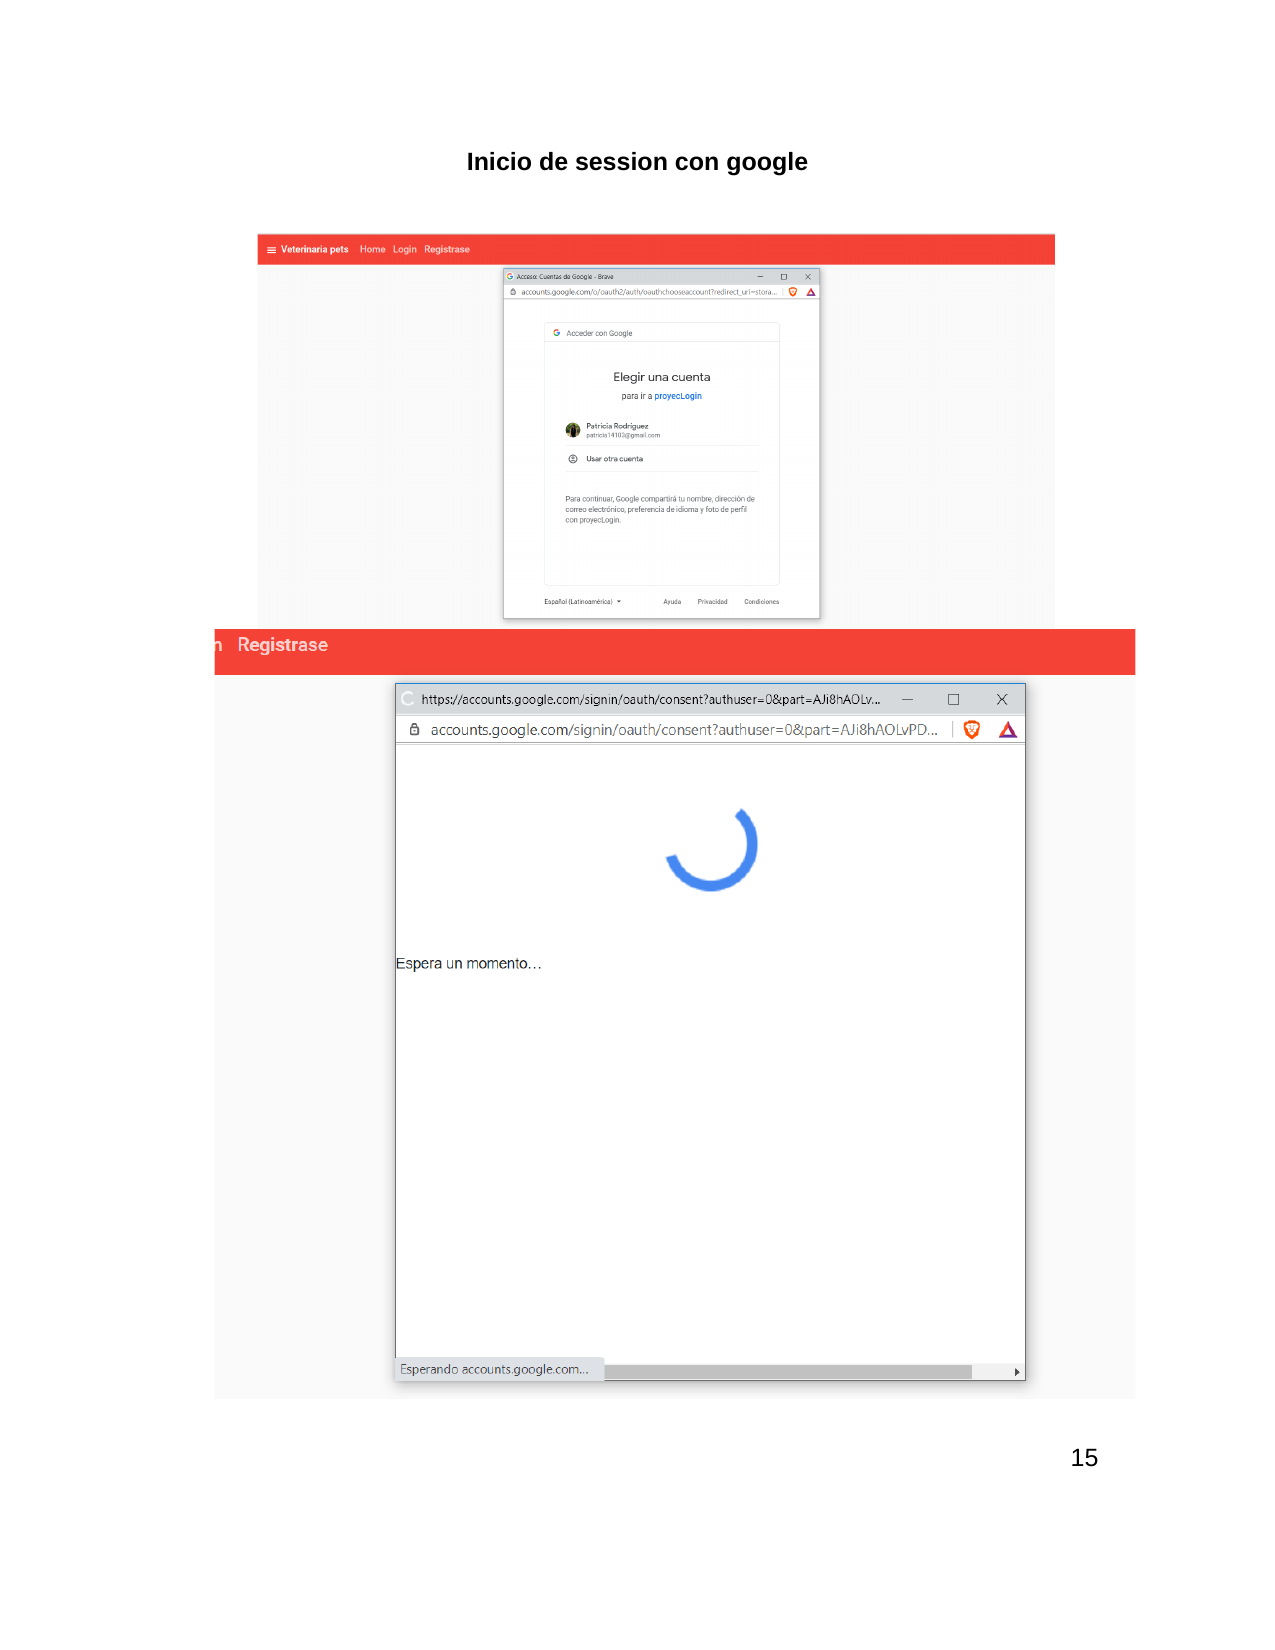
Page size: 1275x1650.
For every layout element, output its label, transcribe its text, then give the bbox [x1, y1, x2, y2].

subtitle Inicio de session con google [177, 147, 1098, 176]
picture [214, 233, 1136, 1399]
